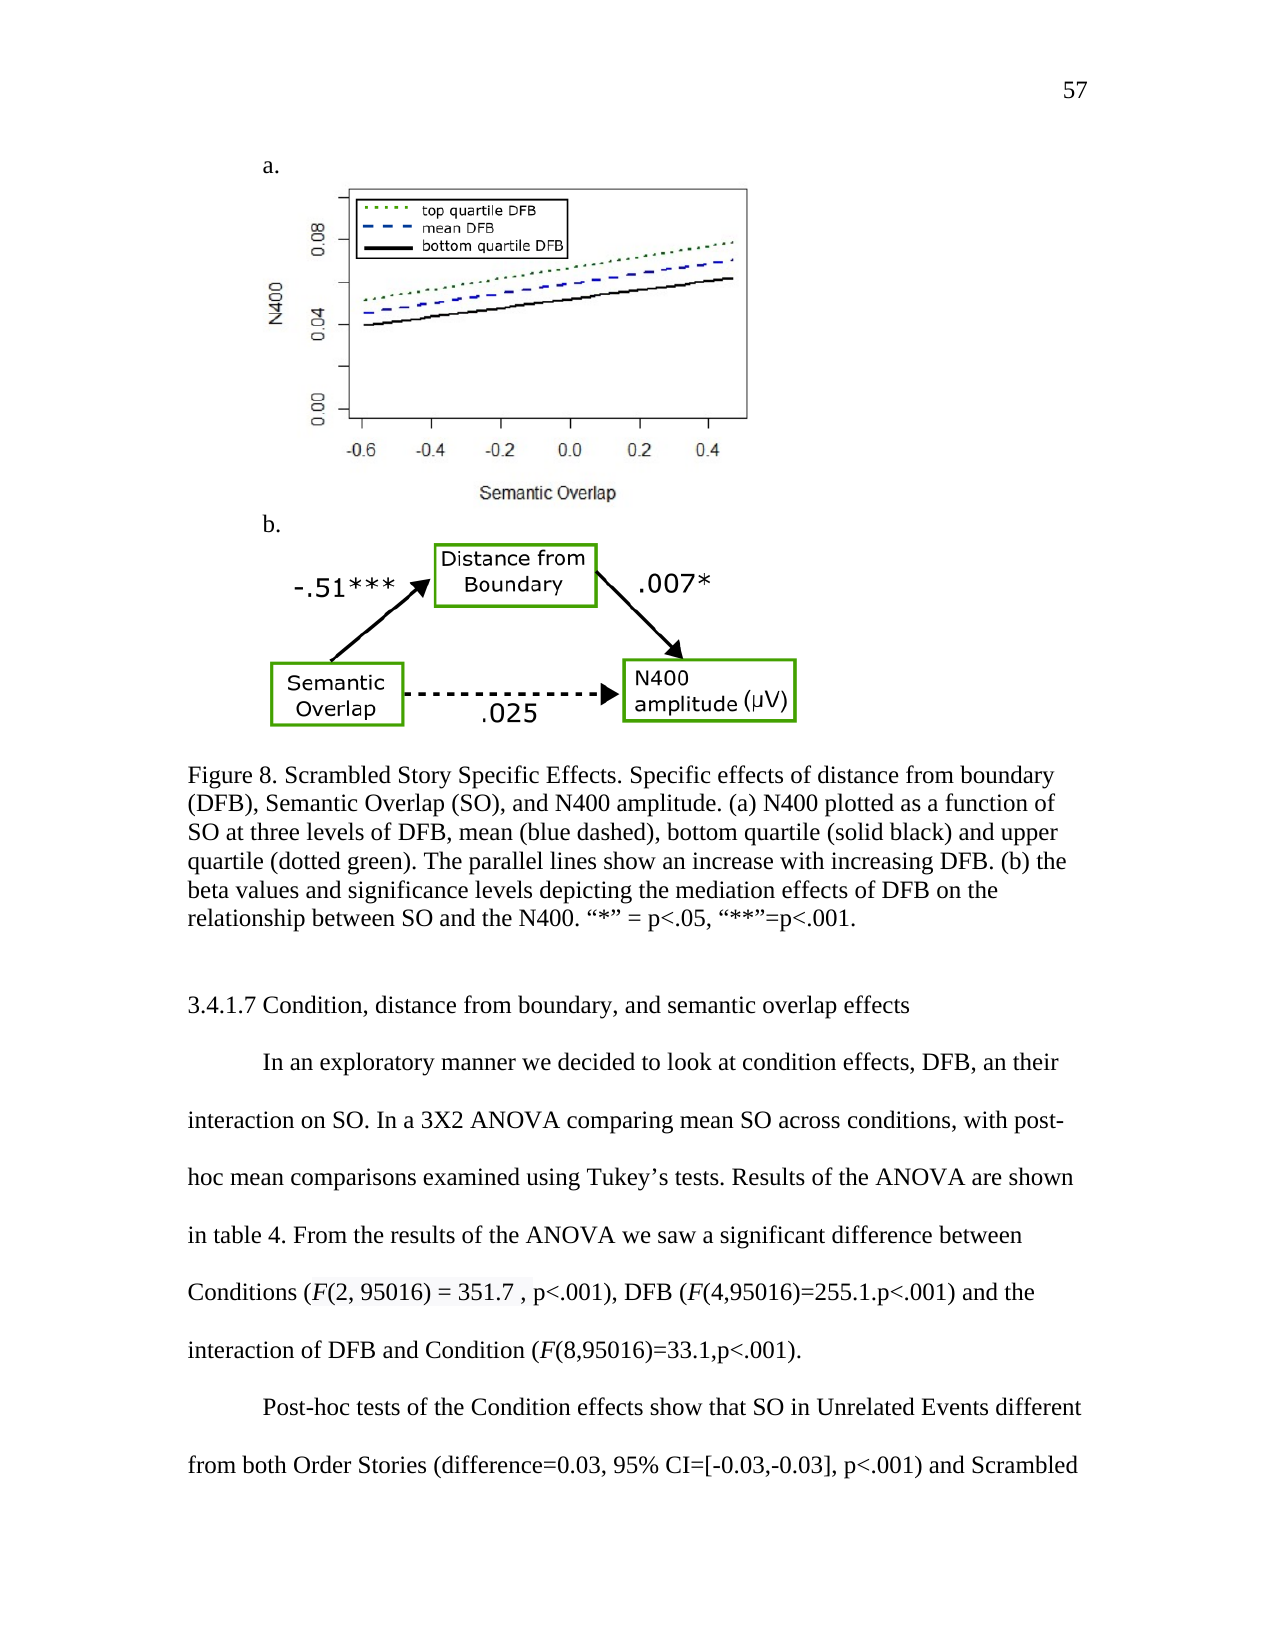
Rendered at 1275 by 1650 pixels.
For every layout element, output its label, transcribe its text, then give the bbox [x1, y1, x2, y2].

picture [262, 537, 803, 731]
text In an exploratory manner we decided to look at condition effects, DFB, an their interaction on SO. In a 3X2 ANOVA comparing mean SO across conditions, with post-hoc mean comparisons examined using Tukey’s tests. Results of the ANOVA are shown in table 4. From the results of the ANOVA we saw a significant difference between Conditions (F(2, 95016) = 351.7 , p<.001), DFB (F(4,95016)=255.1.p<.001) and the interaction of DFB and Condition (F(8,95016)=33.1,p<.001). [187, 1047, 1087, 1363]
subtitle 3.4.1.7 Condition, distance from boundary, and semantic overlap effects [187, 990, 1087, 1018]
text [187, 1392, 1087, 1478]
text Figure 8. Scrambled Story Specific Effects. Specific effects of distance from boundary (DFB), Semantic Overlap (SO), and N400 amplitude. (a) N400 plotted as a function of SO at three levels of DFB, mean (blue dashed), bottom quartile (solid black) and upper quartile (dotted green). The parallel lines show an increase with increasing DFB. (b) the beta values and significance levels depicting the mediation effects of DFB on the relationship between SO and the N400. “*” = p<.05, “**”=p<.001. [187, 760, 1087, 932]
text a. [187, 150, 1087, 179]
text b. [187, 509, 1087, 537]
picture [262, 178, 791, 509]
